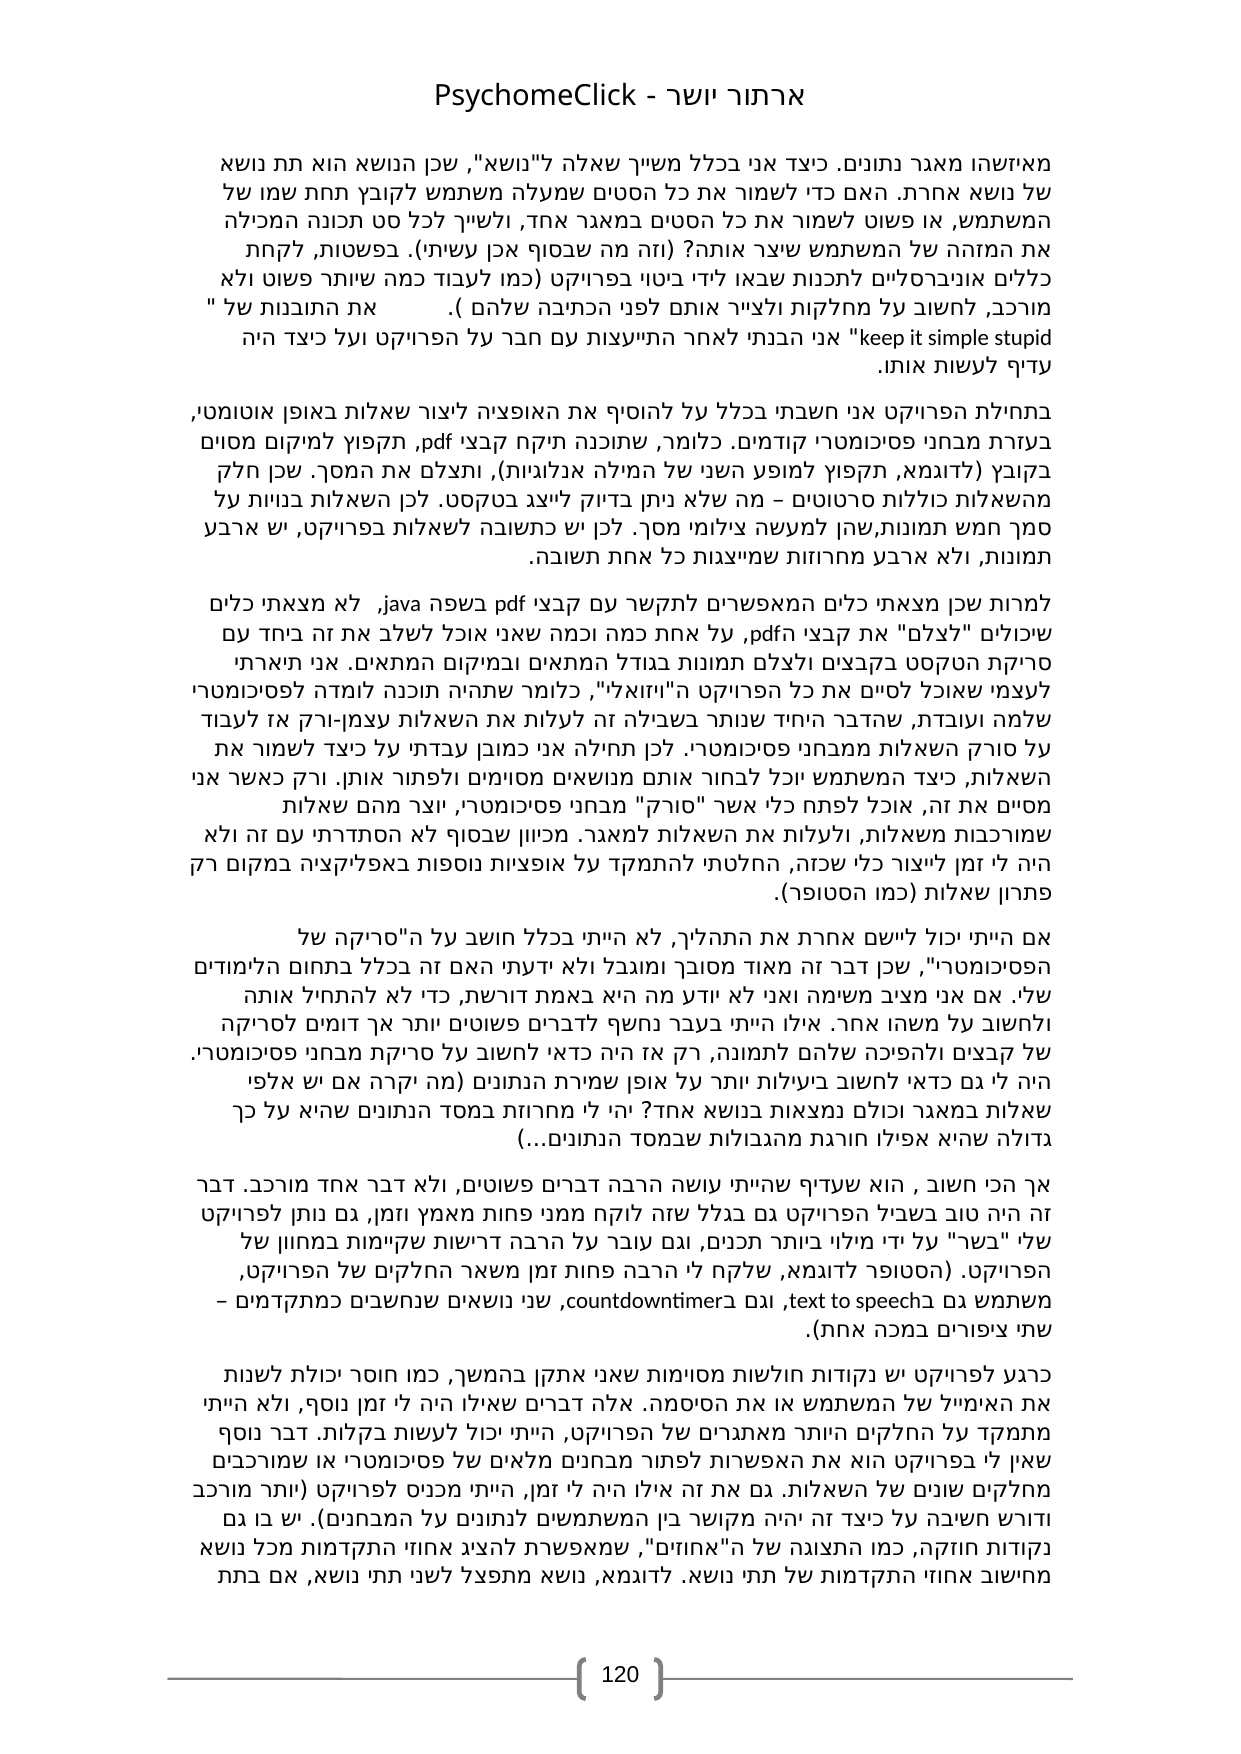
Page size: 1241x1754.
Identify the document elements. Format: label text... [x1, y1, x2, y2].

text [187, 150, 1053, 379]
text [187, 1361, 1053, 1589]
text למרות שכן מצאתי כלים המאפשרים לתקשר עם קבצי pdf בשפה java, לא מצאתי כלים שיכולים "לצלם" את קבצי הpdf, על אחת כמה וכמה שאני אוכל לשלב את זה ביחד עם סריקת הטקסט בקבצים ולצלם תמונות בגודל המתאים ובמיקום המתאים. אני תיארתי לעצמי שאוכל לסיים את כל הפרויקט ה"ויזואלי", כלומר שתהיה תוכנה לומדה לפסיכומטרי שלמה ועובדת, שהדבר היחיד שנותר בשבילה זה לעלות את השאלות עצמן-ורק אז לעבוד על סורק השאלות ממבחני פסיכומטרי. לכן תחילה אני כמובן עבדתי על כיצד לשמור את השאלות, כיצד המשתמש יוכל לבחור אותם מנושאים מסוימים ולפתור אותן. ורק כאשר אני מסיים את זה, אוכל לפתח כלי אשר "סורק" מבחני פסיכומטרי, יוצר מהם שאלות שמורכבות משאלות, ולעלות את השאלות למאגר. מכיוון שבסוף לא הסתדרתי עם זה ולא היה לי זמן לייצור כלי שכזה, החלטתי להתמקד על אופציות נוספות באפליקציה במקום רק פתרון שאלות (כמו הסטופר). [187, 589, 1053, 906]
text בתחילת הפרויקט אני חשבתי בכלל על להוסיף את האופציה ליצור שאלות באופן אוטומטי, בעזרת מבחני פסיכומטרי קודמים. כלומר, שתוכנה תיקח קבצי pdf, תקפוץ למיקום מסוים בקובץ (לדוגמא, תקפוץ למופע השני של המילה אנלוגיות), ותצלם את המסך. שכן חלק מהשאלות כוללות סרטוטים – מה שלא ניתן בדיוק לייצג בטקסט. לכן השאלות בנויות על סמך חמש תמונות,שהן למעשה צילומי מסך. לכן יש כתשובה לשאלות בפרויקט, יש ארבע תמונות, ולא ארבע מחרוזות שמייצגות כל אחת תשובה. [187, 398, 1053, 570]
text אם הייתי יכול ליישם אחרת את התהליך, לא הייתי בכלל חושב על ה"סריקה של הפסיכומטרי", שכן דבר זה מאוד מסובך ומוגבל ולא ידעתי האם זה בכלל בתחום הלימודים שלי. אם אני מציב משימה ואני לא יודע מה היא באמת דורשת, כדי לא להתחיל אותה ולחשוב על משהו אחר. אילו הייתי בעבר נחשף לדברים פשוטים יותר אך דומים לסריקה של קבצים ולהפיכה שלהם לתמונה, רק אז היה כדאי לחשוב על סריקת מבחני פסיכומטרי. היה לי גם כדאי לחשוב ביעילות יותר על אופן שמירת הנתונים (מה יקרה אם יש אלפי שאלות במאגר וכולם נמצאות בנושא אחד? יהי לי מחרוזת במסד הנתונים שהיא על כך גדולה שהיא אפילו חורגת מהגבולות שבמסד הנתונים...) [187, 924, 1053, 1152]
text אך הכי חשוב , הוא שעדיף שהייתי עושה הרבה דברים פשוטים, ולא דבר אחד מורכב. דבר זה היה טוב בשביל הפרויקט גם בגלל שזה לוקח ממני פחות מאמץ וזמן, גם נותן לפרויקט שלי "בשר" על ידי מילוי ביותר תכנים, וגם עובר על הרבה דרישות שקיימות במחוון של הפרויקט. (הסטופר לדוגמא, שלקח לי הרבה פחות זמן משאר החלקים של הפרויקט, משתמש גם בtext to speech, וגם בcountdowntimer, שני נושאים שנחשבים כמתקדמים – שתי ציפורים במכה אחת). [187, 1171, 1053, 1343]
